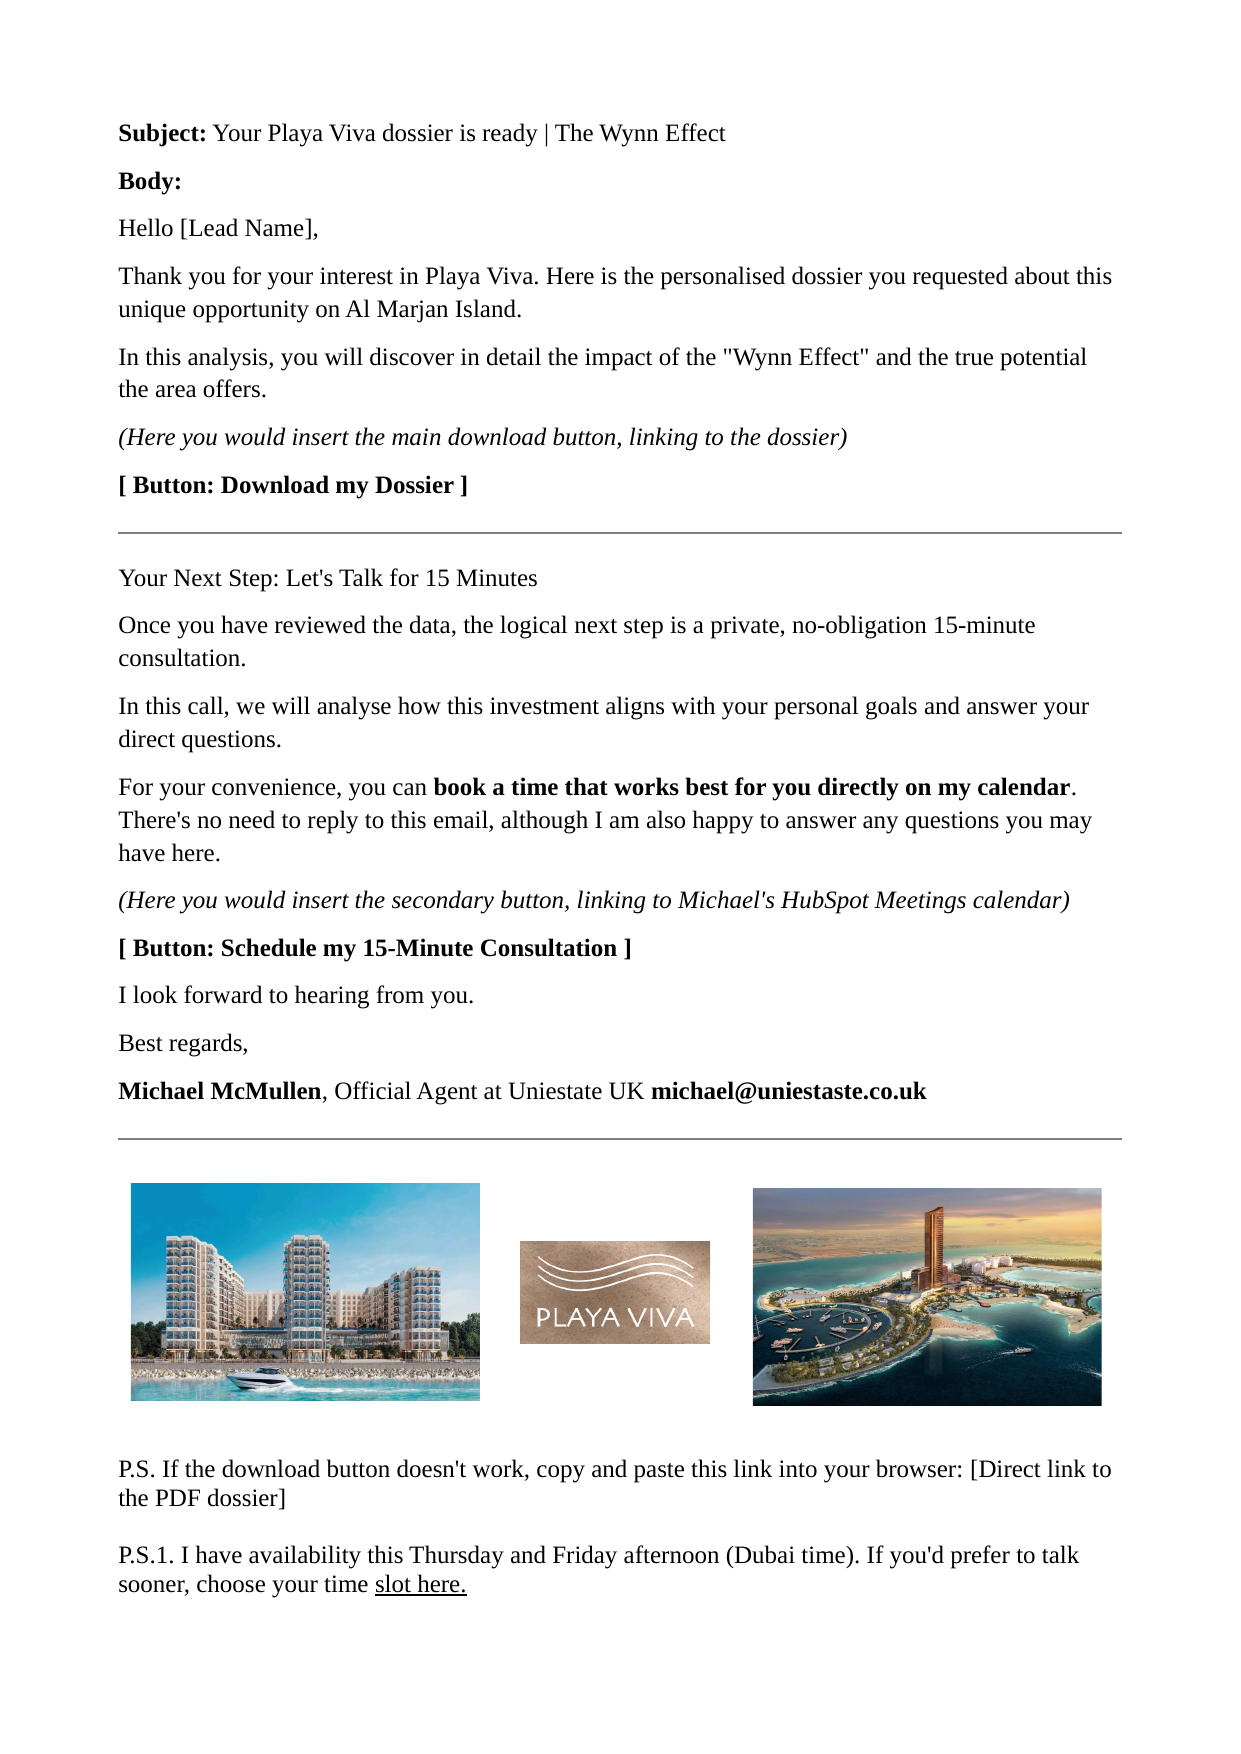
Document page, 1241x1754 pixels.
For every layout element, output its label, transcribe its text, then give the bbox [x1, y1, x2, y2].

text Once you have reviewed the data, the logical next step is a private, no-obligation 15-minute consultation. [118, 610, 1122, 672]
text Body: [118, 166, 1122, 194]
text For your convenience, you can book a time that works best for you directly on my calendar. There's no need to reply to this email, although I am also happy to answer any questions you may have here. [118, 772, 1122, 866]
text P.S.1. I have availability this Thursday and Friday afternoon (Dubai time). If you'd prefer to talk sooner, choose your time slot here. [118, 1541, 1122, 1598]
picture [130, 1183, 480, 1401]
text (Here you would insert the main download button, linking to the dossier) [118, 422, 1122, 451]
picture [520, 1241, 711, 1344]
text Hello [Lead Name], [118, 213, 1122, 242]
text P.S. If the download button doesn't work, copy and paste this link into your browser: [Direct link to the PDF dossier] [118, 1454, 1122, 1512]
text Thank you for your interest in Playa Viva. Here is the personalised dossier you requested about this unique opportunity on Al Marjan Island. [118, 261, 1122, 323]
text Your Next Step: Let's Talk for 15 Minutes [118, 563, 1122, 592]
picture [752, 1188, 1102, 1406]
text In this analysis, you will discover in detail the impact of the "Wynn Effect" and the true potential the area offers. [118, 342, 1122, 403]
text [ Button: Schedule my 15-Minute Consultation ] [118, 933, 1122, 962]
text I look forward to hearing from you. [118, 981, 1122, 1009]
text Subject: Your Playa Viva dossier is ready | The Wynn Effect [118, 118, 1122, 147]
text [ Button: Download my Dossier ] [118, 470, 1122, 498]
text (Here you would insert the secondary button, linking to Michael's HubSpot Meetings calendar) [118, 885, 1122, 914]
text In this call, we will analyse how this investment aligns with your personal goals and answer your direct questions. [118, 691, 1122, 753]
text Best regards, [118, 1028, 1122, 1057]
text Michael McMullen, Official Agent at Uniestate UK michael@uniestaste.co.uk [118, 1076, 1122, 1104]
